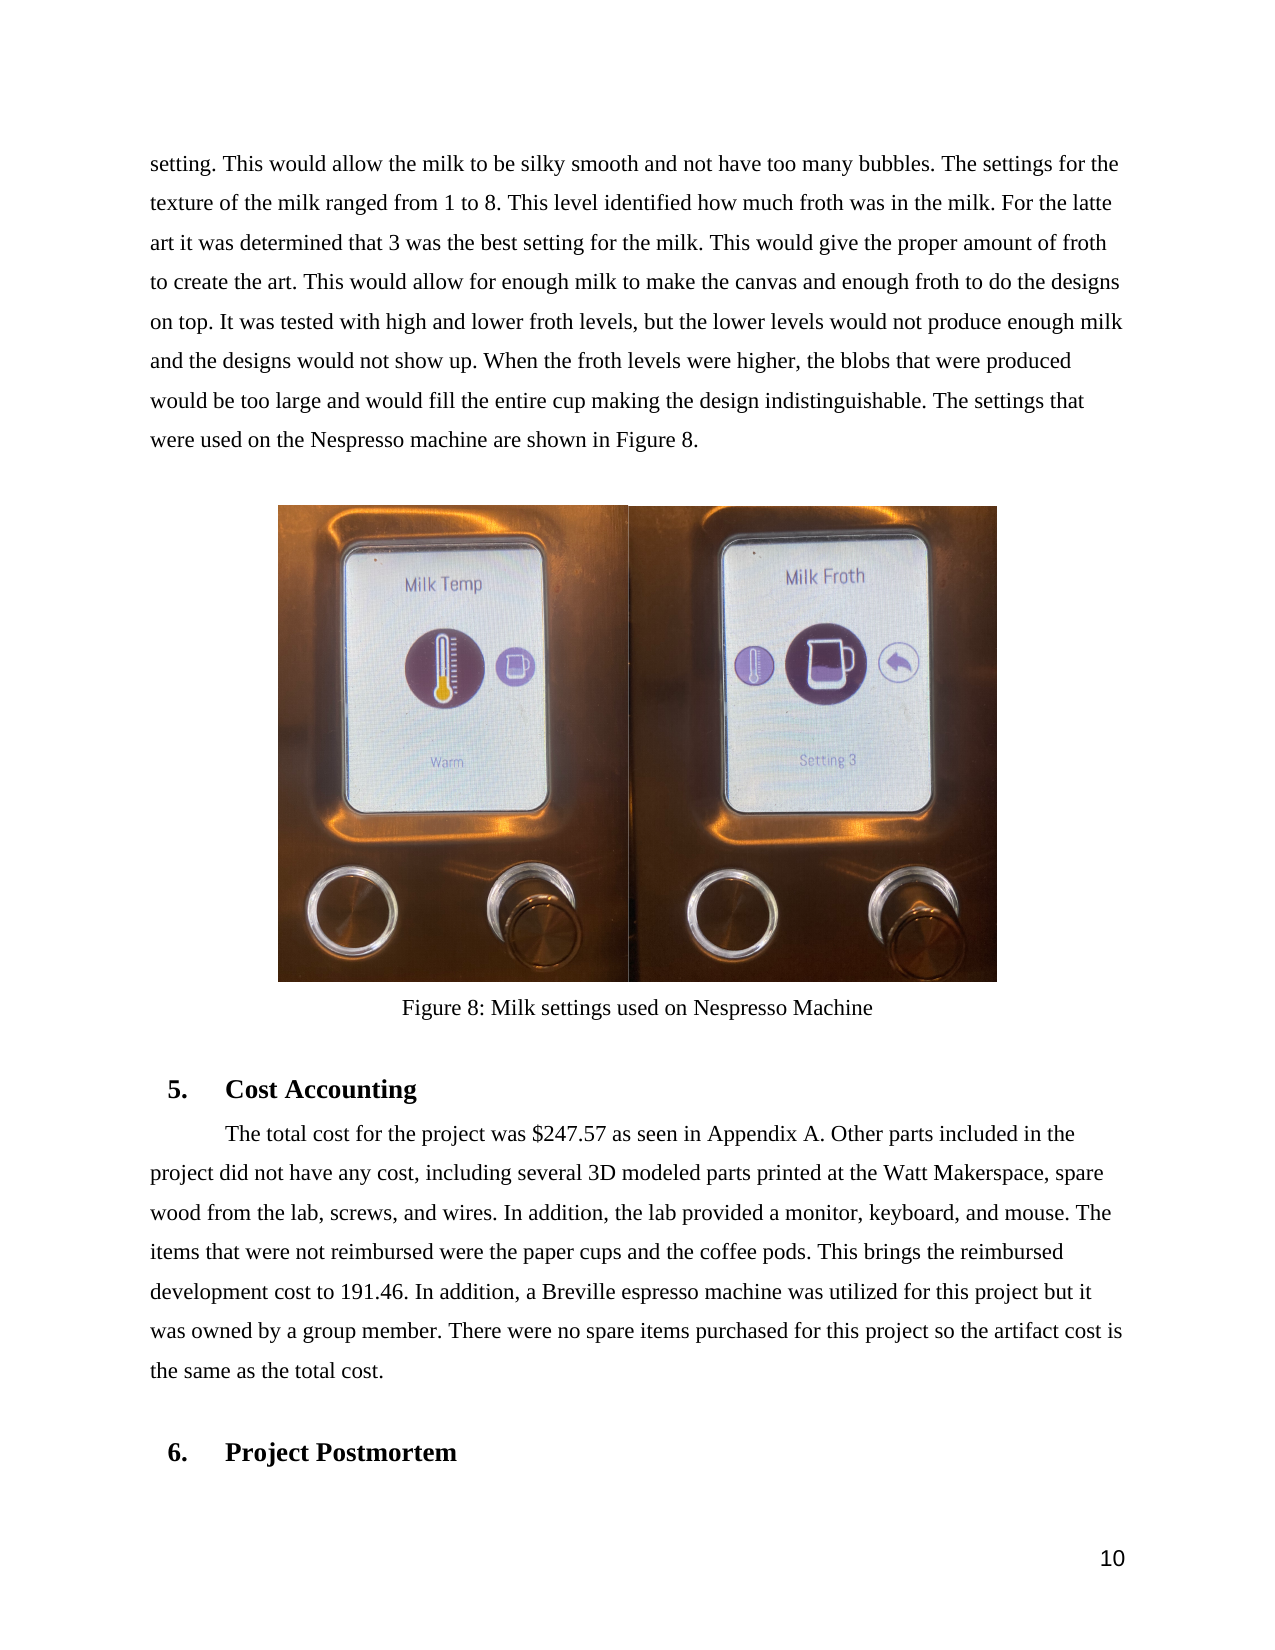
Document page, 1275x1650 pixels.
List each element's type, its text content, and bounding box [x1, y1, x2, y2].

text Figure 8: Milk settings used on Nespresso Machine [150, 994, 1125, 1021]
picture [278, 505, 997, 982]
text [150, 150, 1125, 453]
list Project Postmortem [187, 1436, 1125, 1467]
list Cost Accounting [187, 1073, 1125, 1104]
text The total cost for the project was $247.57 as seen in Appendix A. Other parts included in the project did not have any cost, including several 3D modeled parts printed at the Watt Makerspace, spare wood from the lab, screws, and wires. In addition, the lab provided a monitor, keyboard, and mouse. The items that were not reimbursed were the paper cups and the coffee pods. This brings the reimbursed development cost to 191.46. In addition, a Breville espresso machine was utilized for this project but it was owned by a group member. There were no spare items purchased for this project so the artifact cost is the same as the total cost. [150, 1120, 1125, 1383]
